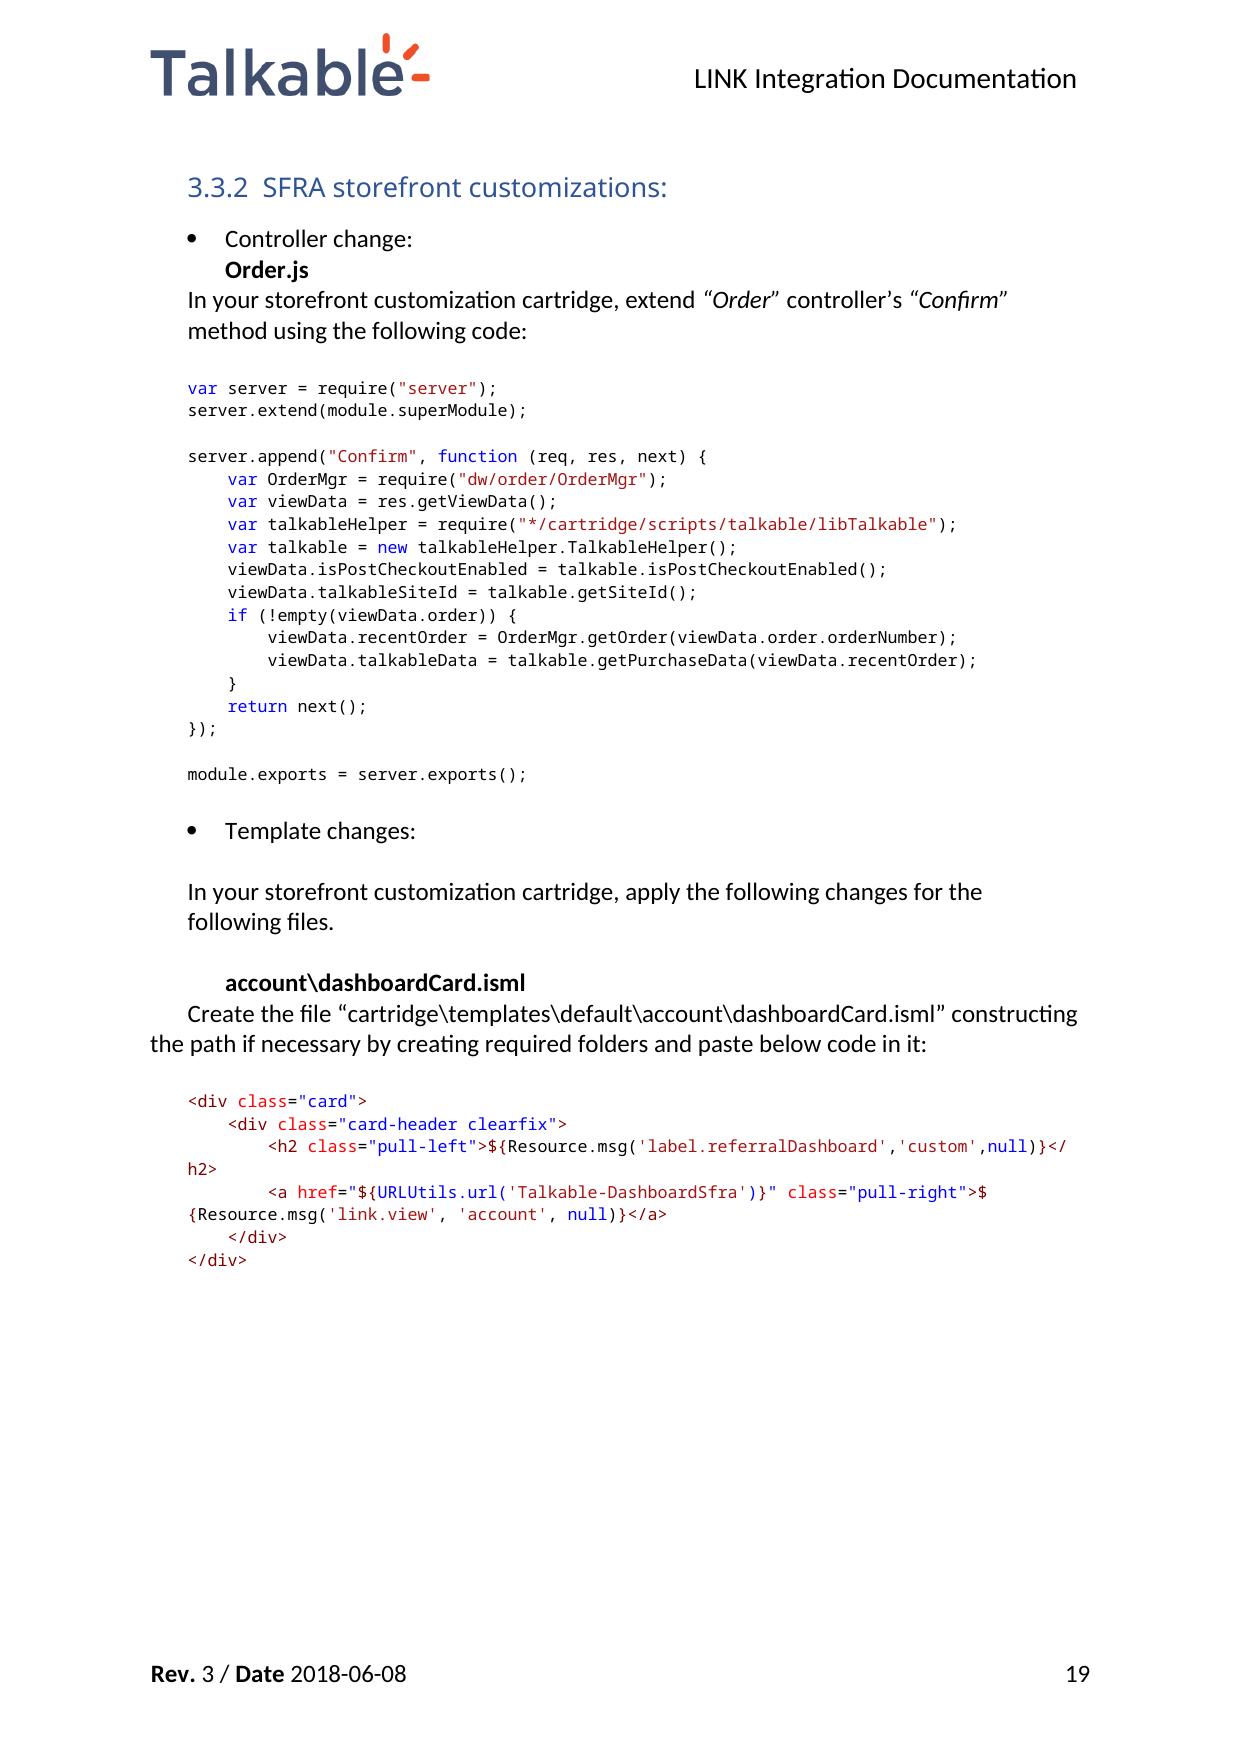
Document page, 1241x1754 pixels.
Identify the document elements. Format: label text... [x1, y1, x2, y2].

text } [187, 671, 1090, 694]
text server.extend(module.superModule); [187, 399, 1090, 422]
text var server = require("server"); [187, 376, 1090, 399]
text server.append("Confirm", function (req, res, next) { [187, 444, 1090, 467]
text <div class="card-header clearfix"> [187, 1112, 1090, 1135]
text Order.js [187, 254, 1090, 285]
text viewData.isPostCheckoutEnabled = talkable.isPostCheckoutEnabled(); [187, 558, 1090, 581]
text viewData.talkableSiteId = talkable.getSiteId(); [187, 581, 1090, 603]
list Controller change: [187, 224, 1090, 254]
list SFRA storefront customizations: [187, 168, 1090, 205]
text return next(); [187, 694, 1090, 717]
text }); [187, 717, 1090, 739]
text account\dashboardCard.isml [187, 967, 1090, 998]
text var talkableHelper = require("*/cartridge/scripts/talkable/libTalkable"); [187, 512, 1090, 535]
text <a href="${URLUtils.url('Talkable-DashboardSfra')}" class="pull-right">${Resource.msg('link.view', 'account', null)}</a> [187, 1180, 1090, 1226]
picture [150, 33, 430, 96]
text <h2 class="pull-left">${Resource.msg('label.referralDashboard','custom',null)}</h2> [187, 1135, 1090, 1180]
text var talkable = new talkableHelper.TalkableHelper(); [187, 535, 1090, 558]
text viewData.talkableData = talkable.getPurchaseData(viewData.recentOrder); [187, 649, 1090, 671]
text <div class="card"> [187, 1089, 1090, 1112]
text In your storefront customization cartridge, extend “Order” controller’s “Confirm” method using the following code: [187, 285, 1090, 346]
text following files. [187, 906, 1090, 937]
text module.exports = server.exports(); [187, 762, 1090, 785]
text var OrderMgr = require("dw/order/OrderMgr"); [187, 467, 1090, 490]
text viewData.recentOrder = OrderMgr.getOrder(viewData.order.orderNumber); [187, 626, 1090, 649]
list Template changes: [187, 815, 1090, 845]
text var viewData = res.getViewData(); [187, 490, 1090, 512]
text In your storefront customization cartridge, apply the following changes for the [187, 876, 1090, 906]
text if (!empty(viewData.order)) { [187, 603, 1090, 626]
text Create the file “cartridge\templates\default\account\dashboardCard.isml” constructing the path if necessary by creating required folders and paste below code in it: [150, 998, 1090, 1059]
text </div> [187, 1226, 1090, 1248]
text </div> [187, 1248, 1090, 1271]
